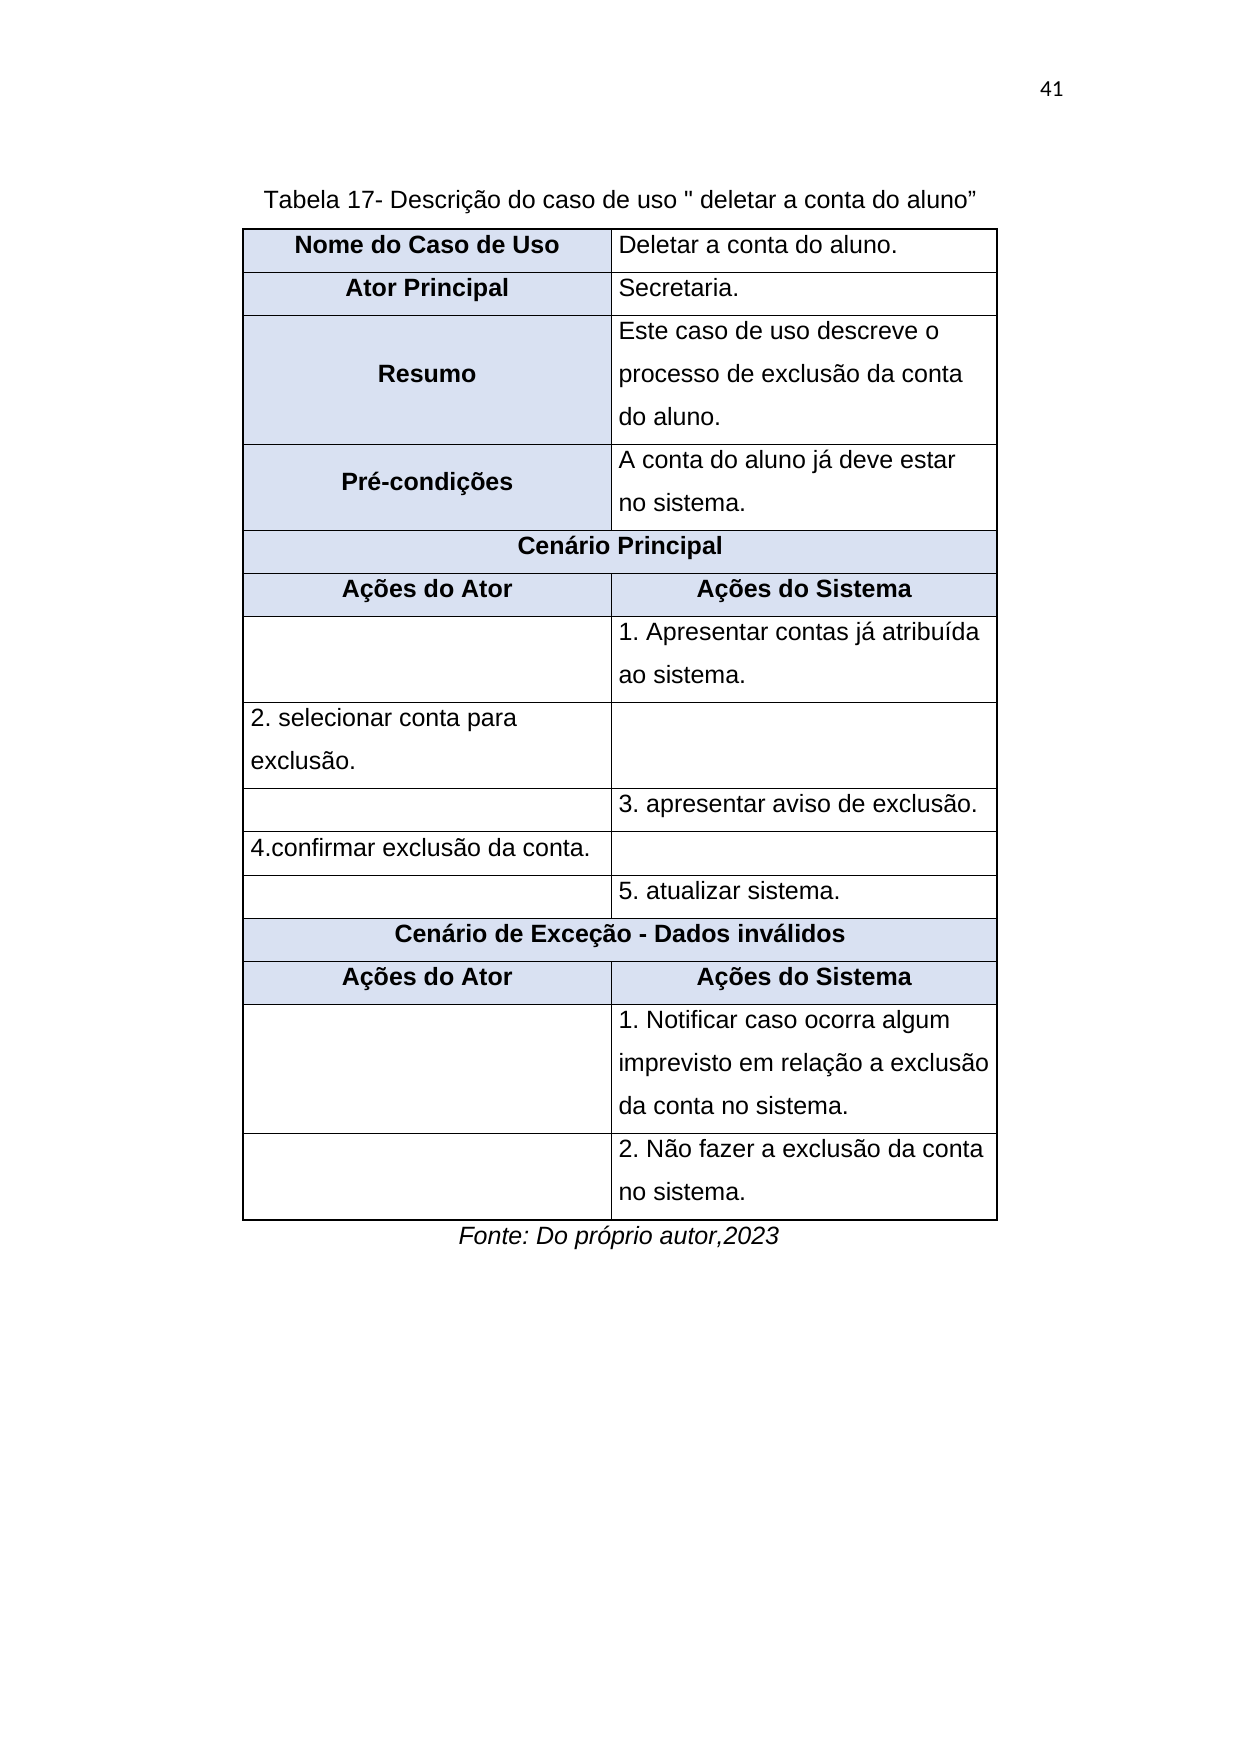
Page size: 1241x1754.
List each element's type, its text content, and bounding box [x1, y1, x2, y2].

table_cell 4.confirmar exclusão da conta. [244, 832, 611, 875]
text Tabela 17- Descrição do caso de uso " deletar a conta do aluno” [177, 185, 1063, 214]
table_cell 2. selecionar conta para exclusão. [244, 703, 611, 788]
table_cell [244, 617, 611, 702]
table_cell [612, 832, 996, 875]
table_header Deletar a conta do aluno. [612, 230, 996, 272]
table_cell [244, 1134, 611, 1219]
table_cell Cenário de Exceção - Dados inválidos [244, 919, 996, 961]
table_cell Ações do Ator [244, 574, 611, 616]
table_cell 2. Não fazer a exclusão da conta no sistema. [612, 1134, 996, 1219]
table_cell Ator Principal [244, 273, 611, 315]
table_cell Ações do Sistema [612, 962, 996, 1004]
table_cell Secretaria. [612, 273, 996, 315]
table_cell A conta do aluno já deve estar no sistema. [612, 445, 996, 530]
table_cell [612, 703, 996, 788]
table_cell Ações do Sistema [612, 574, 996, 616]
table_cell [244, 789, 611, 831]
table_cell 5. atualizar sistema. [612, 876, 996, 918]
table_cell Ações do Ator [244, 962, 611, 1004]
table_cell 1. Notificar caso ocorra algum imprevisto em relação a exclusão da conta no sistema. [612, 1005, 996, 1133]
table_cell [244, 1005, 611, 1133]
table_header Nome do Caso de Uso [244, 230, 611, 272]
table_cell Pré-condições [244, 445, 611, 530]
table_cell [244, 876, 611, 918]
table_cell Resumo [244, 316, 611, 444]
table_cell 3. apresentar aviso de exclusão. [612, 789, 996, 831]
table_cell Este caso de uso descreve o processo de exclusão da conta do aluno. [612, 316, 996, 444]
table_cell Cenário Principal [244, 531, 996, 573]
table_cell 1. Apresentar contas já atribuída ao sistema. [612, 617, 996, 702]
text Fonte: Do próprio autor,2023 [177, 1221, 1063, 1250]
